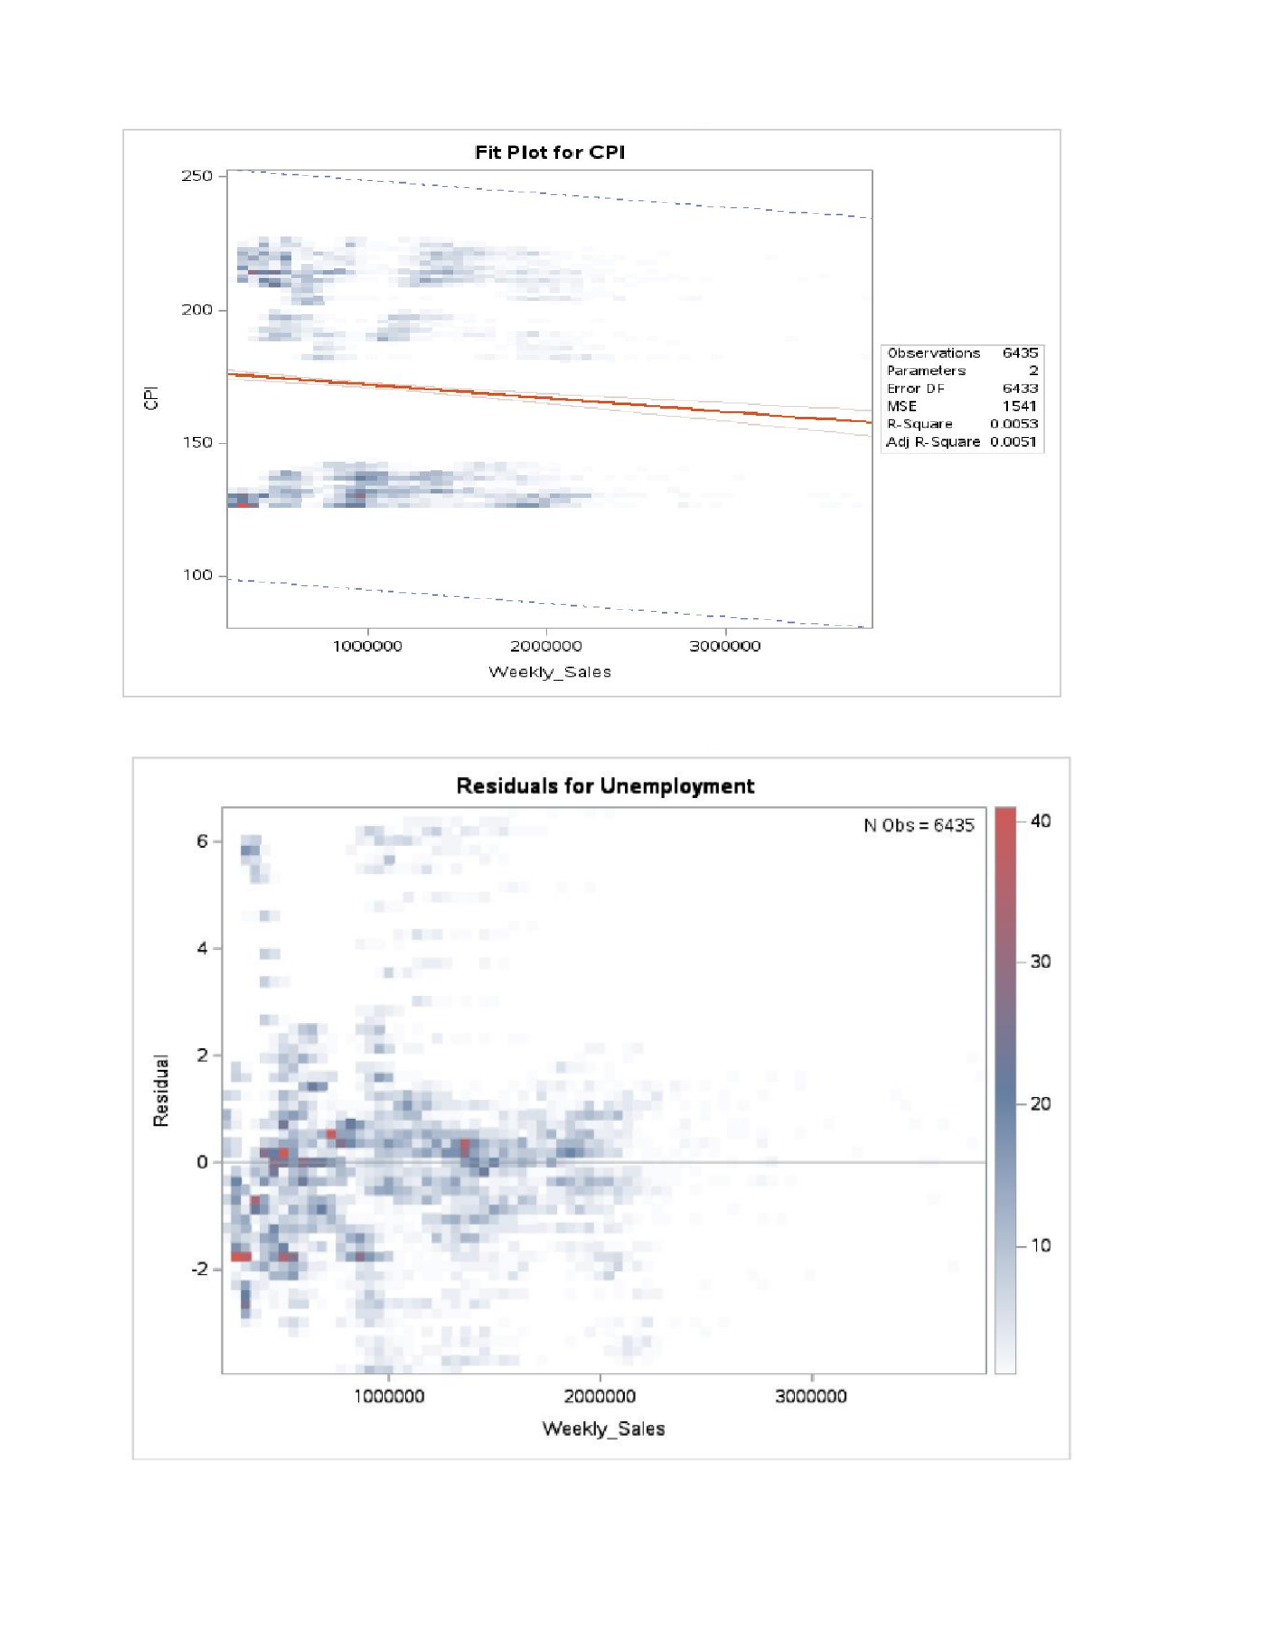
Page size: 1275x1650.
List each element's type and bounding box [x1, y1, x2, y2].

picture [116, 748, 1084, 1470]
picture [113, 122, 1082, 711]
